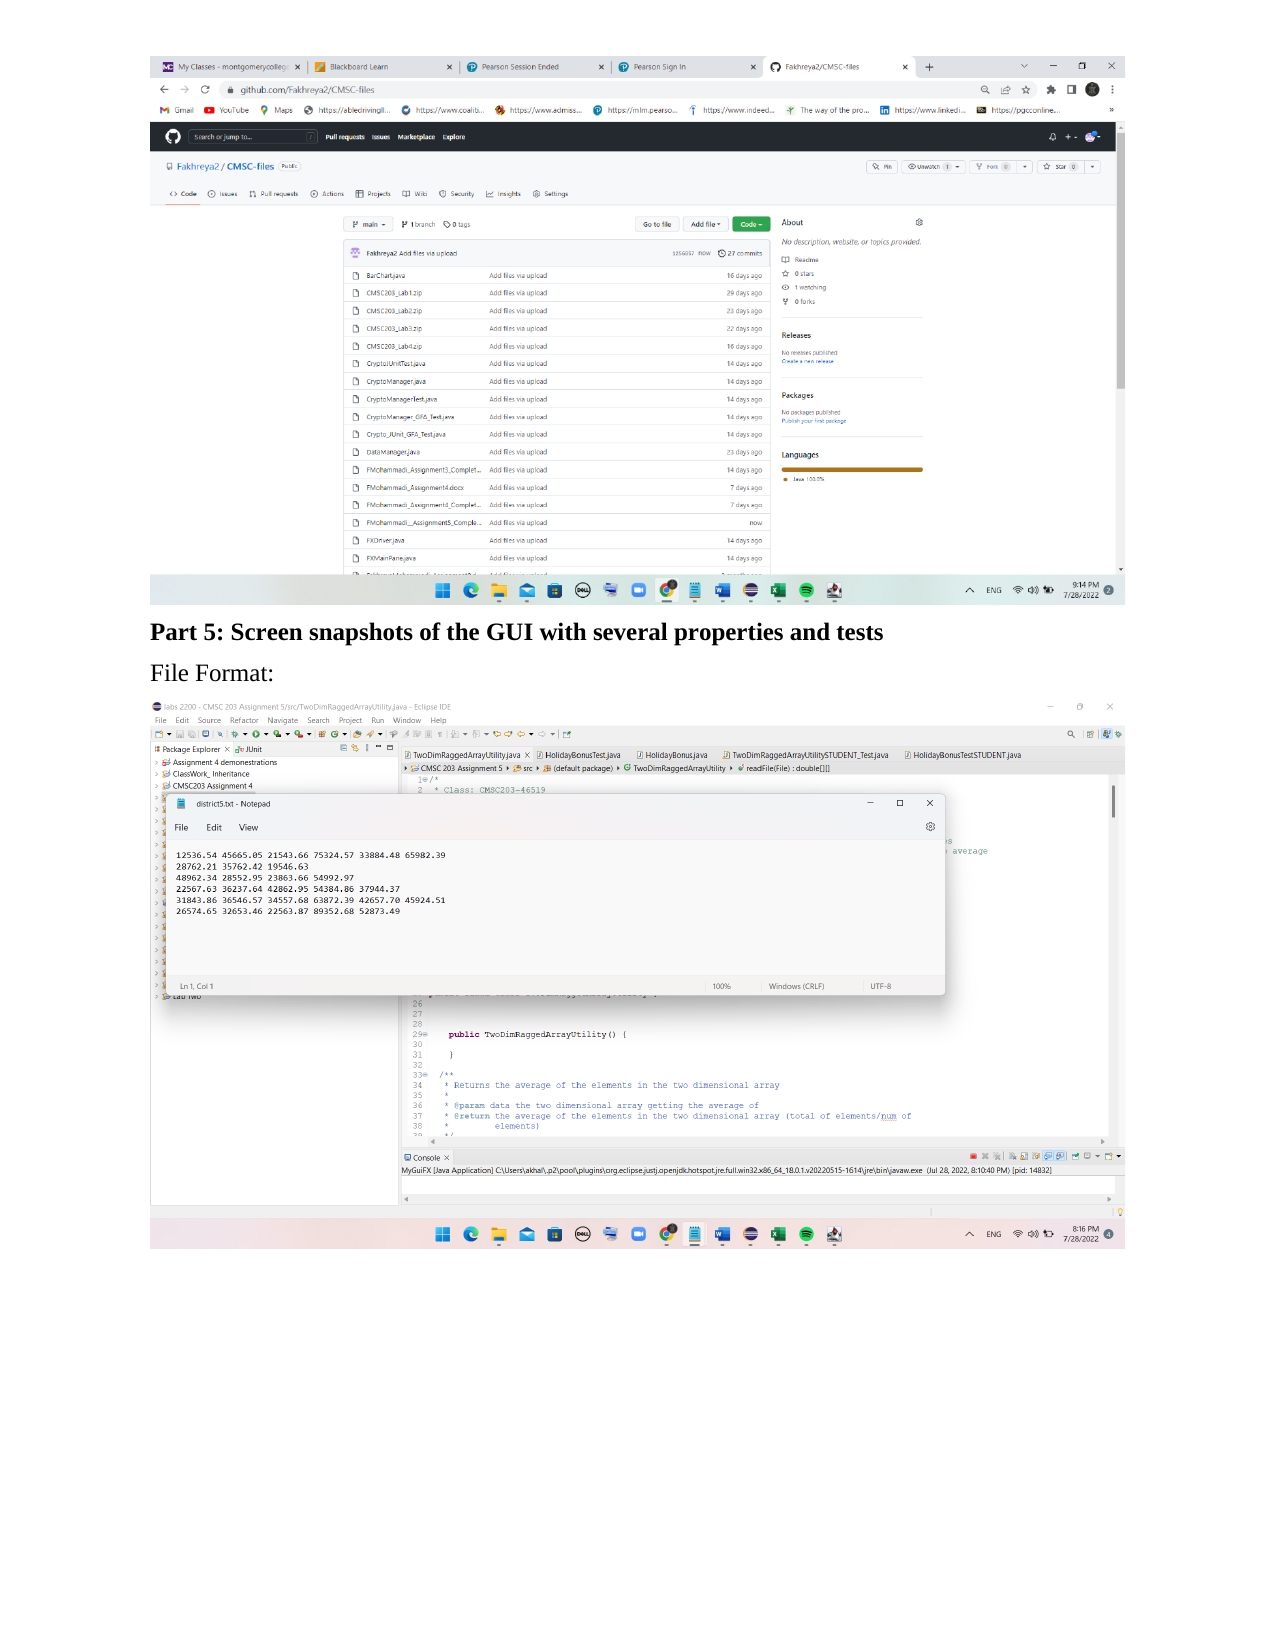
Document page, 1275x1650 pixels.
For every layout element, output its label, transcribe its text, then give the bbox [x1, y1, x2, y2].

list Part 5: Screen snapshots of the GUI with several properties and tests [150, 617, 1125, 646]
list File Format: [150, 658, 1125, 687]
picture [150, 699, 1125, 1249]
picture [150, 56, 1125, 605]
